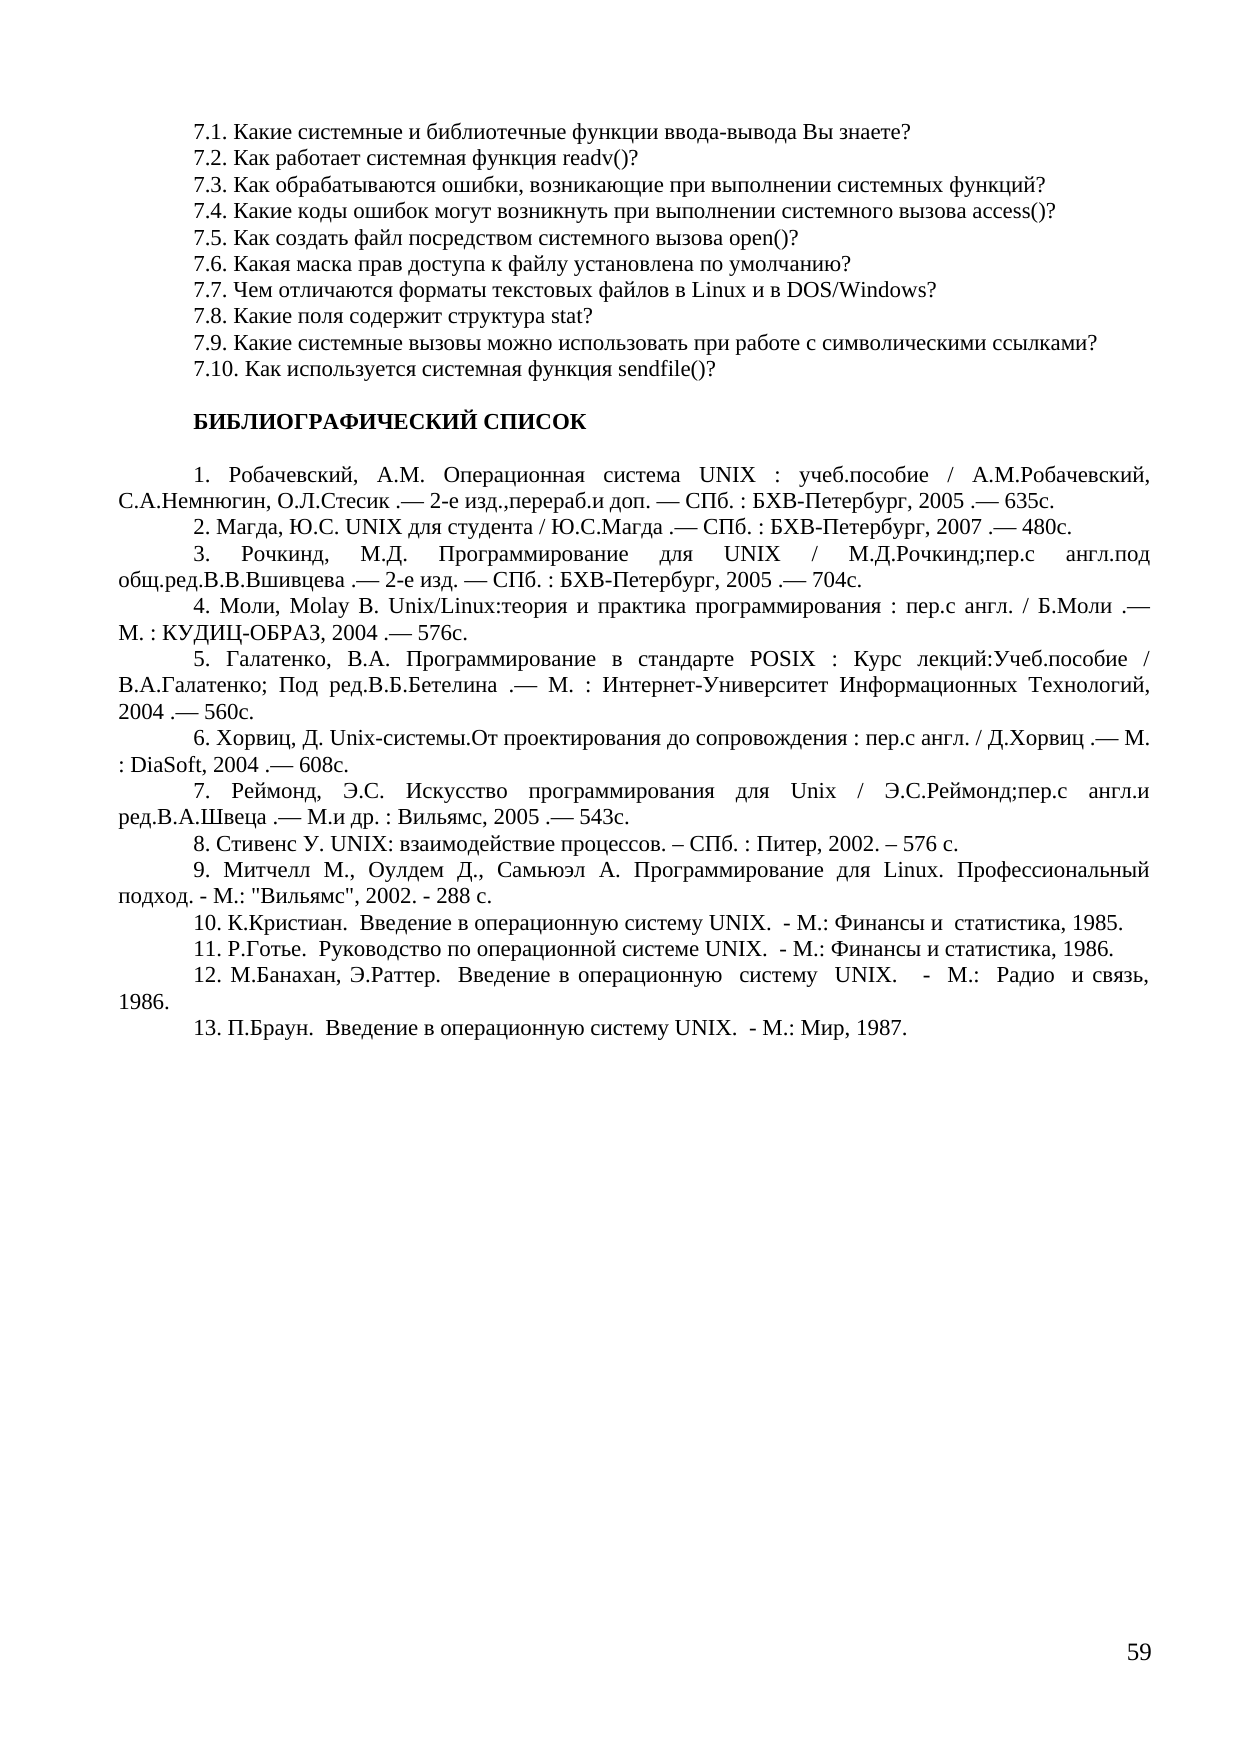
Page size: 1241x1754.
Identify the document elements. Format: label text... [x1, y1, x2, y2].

text 12. М.Банахан, Э.Раттер. Введение в операционную систему UNIX. - М.: Радио и связь, 1986. [118, 961, 1152, 1014]
text 4. Моли, Molay B. Unix/Linux:теория и практика программирования : пер.с англ. / Б.Моли .— М. : КУДИЦ-ОБРАЗ, 2004 .— 576с. [118, 592, 1152, 645]
text 1. Робачевский, А.М. Операционная система UNIX : учеб.пособие / А.М.Робачевский, С.А.Немнюгин, О.Л.Стесик .— 2-е изд.,перераб.и доп. — СПб. : БХВ-Петербург, 2005 .— 635с. [118, 461, 1152, 513]
text 7.10. Как используется системная функция sendfile()? [118, 355, 1152, 382]
text 6. Хорвиц, Д. Unix-системы.От проектирования до сопровождения : пер.с англ. / Д.Хорвиц .— М. : DiaSoft, 2004 .— 608c. [118, 724, 1152, 777]
text 7.5. Как создать файл посредством системного вызова open()? [118, 223, 1152, 250]
text 5. Галатенко, В.А. Программирование в стандарте POSIX : Курс лекций:Учеб.пособие / В.А.Галатенко; Под ред.В.Б.Бетелина .— М. : Интернет-Университет Информационных Технологий, 2004 .— 560с. [118, 645, 1152, 724]
text 7.8. Какие поля содержит структура stat? [118, 303, 1152, 329]
text 13. П.Браун. Введение в операционную систему UNIX. - М.: Мир, 1987. [118, 1014, 1152, 1041]
text 7.1. Какие системные и библиотечные функции ввода-вывода Вы знаете? [118, 118, 1152, 144]
text 7.7. Чем отличаются форматы текстовых файлов в Linux и в DOS/Windows? [118, 276, 1152, 303]
text 10. К.Кристиан. Введение в операционную систему UNIX. - М.: Финансы и статистика, 1985. [118, 909, 1152, 935]
text 2. Магда, Ю.С. UNIX для студента / Ю.С.Магда .— СПб. : БХВ-Петербург, 2007 .— 480с. [118, 513, 1152, 540]
text 7. Реймонд, Э.С. Искусство программирования для Unix / Э.С.Реймонд;пер.с англ.и ред.В.А.Швеца .— М.и др. : Вильямс, 2005 .— 543с. [118, 777, 1152, 830]
text 8. Стивенс У. UNIX: взаимодействие процессов. – СПб. : Питер, 2002. – 576 с. [118, 830, 1152, 856]
text 7.2. Как работает системная функция readv()? [118, 144, 1152, 171]
text 9. Митчелл М., Оулдем Д., Самьюэл А. Программирование для Linux. Профессиональный подход. - М.: "Вильямс", 2002. - 288 с. [118, 856, 1152, 909]
text 7.9. Какие системные вызовы можно использовать при работе с символическими ссылками? [118, 329, 1152, 355]
text 7.6. Какая маска прав доступа к файлу установлена по умолчанию? [118, 250, 1152, 276]
text 7.3. Как обрабатываются ошибки, возникающие при выполнении системных функций? [118, 171, 1152, 197]
text 11. Р.Готье. Руководство по операционной системе UNIX. - М.: Финансы и статистика, 1986. [118, 935, 1152, 961]
text БИБЛИОГРАФИЧЕСКИЙ СПИСОК [118, 408, 1152, 434]
text 3. Рочкинд, M.Д. Программирование для UNIX / М.Д.Рочкинд;пер.с англ.под общ.ред.В.В.Вшивцева .— 2-е изд. — СПб. : БХВ-Петербург, 2005 .— 704с. [118, 540, 1152, 592]
text 7.4. Какие коды ошибок могут возникнуть при выполнении системного вызова access()? [118, 197, 1152, 223]
